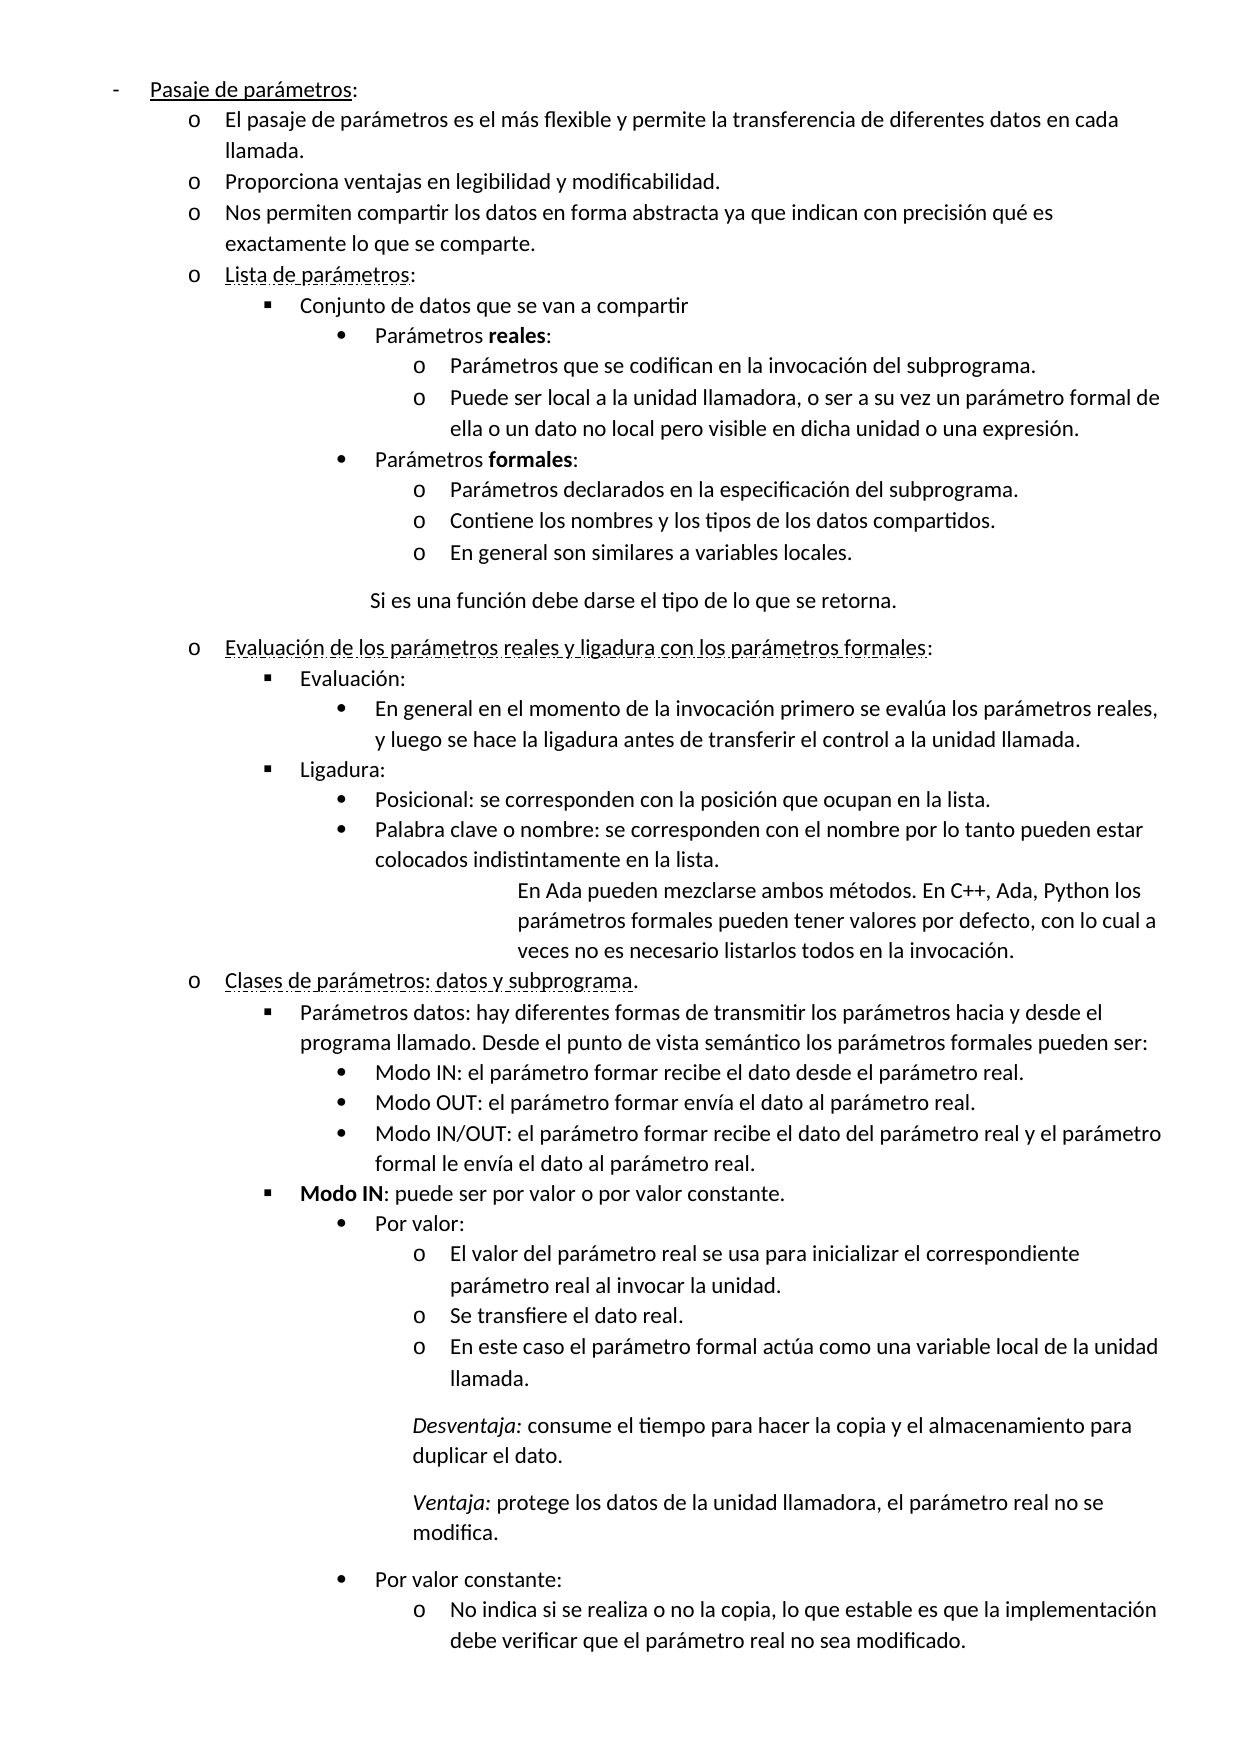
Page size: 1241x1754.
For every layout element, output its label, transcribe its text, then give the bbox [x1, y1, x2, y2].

list Modo IN: el parámetro formar recibe el dato desde el parámetro real. [337, 1058, 1165, 1086]
list En Ada pueden mezclarse ambos métodos. En C++, Ada, Python los parámetros formales pueden tener valores por defecto, con lo cual a veces no es necesario listarlos todos en la invocación. [517, 876, 1165, 964]
list Posicional: se corresponden con la posición que ocupan en la lista. [337, 785, 1165, 813]
list No indica si se realiza o no la copia, lo que estable es que la implementación debe verificar que el parámetro real no sea modificado. [412, 1595, 1165, 1654]
list Parámetros declarados en la especificación del subprograma. [412, 475, 1165, 504]
list Palabra clave o nombre: se corresponden con el nombre por lo tanto pueden estar colocados indistintamente en la lista. [337, 815, 1165, 873]
list Parámetros que se codifican en la invocación del subprograma. [412, 352, 1165, 381]
list Evaluación: [262, 664, 1165, 692]
text Desventaja: consume el tiempo para hacer la copia y el almacenamiento para duplicar el dato. [412, 1411, 1165, 1469]
list Parámetros reales: [337, 321, 1165, 349]
list Clases de parámetros: datos y subprograma. [187, 966, 1165, 996]
text Ventaja: protege los datos de la unidad llamadora, el parámetro real no se modifica. [412, 1488, 1165, 1546]
list Modo IN/OUT: el parámetro formar recibe el dato del parámetro real y el parámetro formal le envía el dato al parámetro real. [337, 1119, 1165, 1177]
list En general en el momento de la invocación primero se evalúa los parámetros reales, y luego se hace la ligadura antes de transferir el control a la unidad llamada. [337, 694, 1165, 753]
list Ligadura: [262, 755, 1165, 783]
text Si es una función debe darse el tipo de lo que se retorna. [370, 586, 1165, 614]
list En general son similares a variables locales. [412, 538, 1165, 567]
list Puede ser local a la unidad llamadora, o ser a su vez un parámetro formal de ella o un dato no local pero visible en dicha unidad o una expresión. [412, 383, 1165, 442]
list En este caso el parámetro formal actúa como una variable local de la unidad llamada. [412, 1332, 1165, 1392]
list Conjunto de datos que se van a compartir [262, 291, 1165, 319]
list Lista de parámetros: [187, 260, 1165, 289]
list Nos permiten compartir los datos en forma abstracta ya que indican con precisión qué es exactamente lo que se comparte. [187, 198, 1165, 258]
list El valor del parámetro real se usa para inicializar el correspondiente parámetro real al invocar la unidad. [412, 1239, 1165, 1299]
list El pasaje de parámetros es el más flexible y permite la transferencia de diferentes datos en cada llamada. [187, 105, 1165, 164]
list Contiene los nombres y los tipos de los datos compartidos. [412, 506, 1165, 536]
list Evaluación de los parámetros reales y ligadura con los parámetros formales: [187, 633, 1165, 662]
list Por valor: [337, 1209, 1165, 1237]
list Pasaje de parámetros: [112, 75, 1165, 103]
list Por valor constante: [337, 1565, 1165, 1593]
list Parámetros formales: [337, 445, 1165, 473]
list Modo OUT: el parámetro formar envía el dato al parámetro real. [337, 1088, 1165, 1116]
list Proporciona ventajas en legibilidad y modificabilidad. [187, 167, 1165, 196]
list Modo IN: puede ser por valor o por valor constante. [262, 1179, 1165, 1207]
list Parámetros datos: hay diferentes formas de transmitir los parámetros hacia y desde el programa llamado. Desde el punto de vista semántico los parámetros formales pueden ser: [262, 998, 1165, 1056]
list Se transfiere el dato real. [412, 1301, 1165, 1330]
